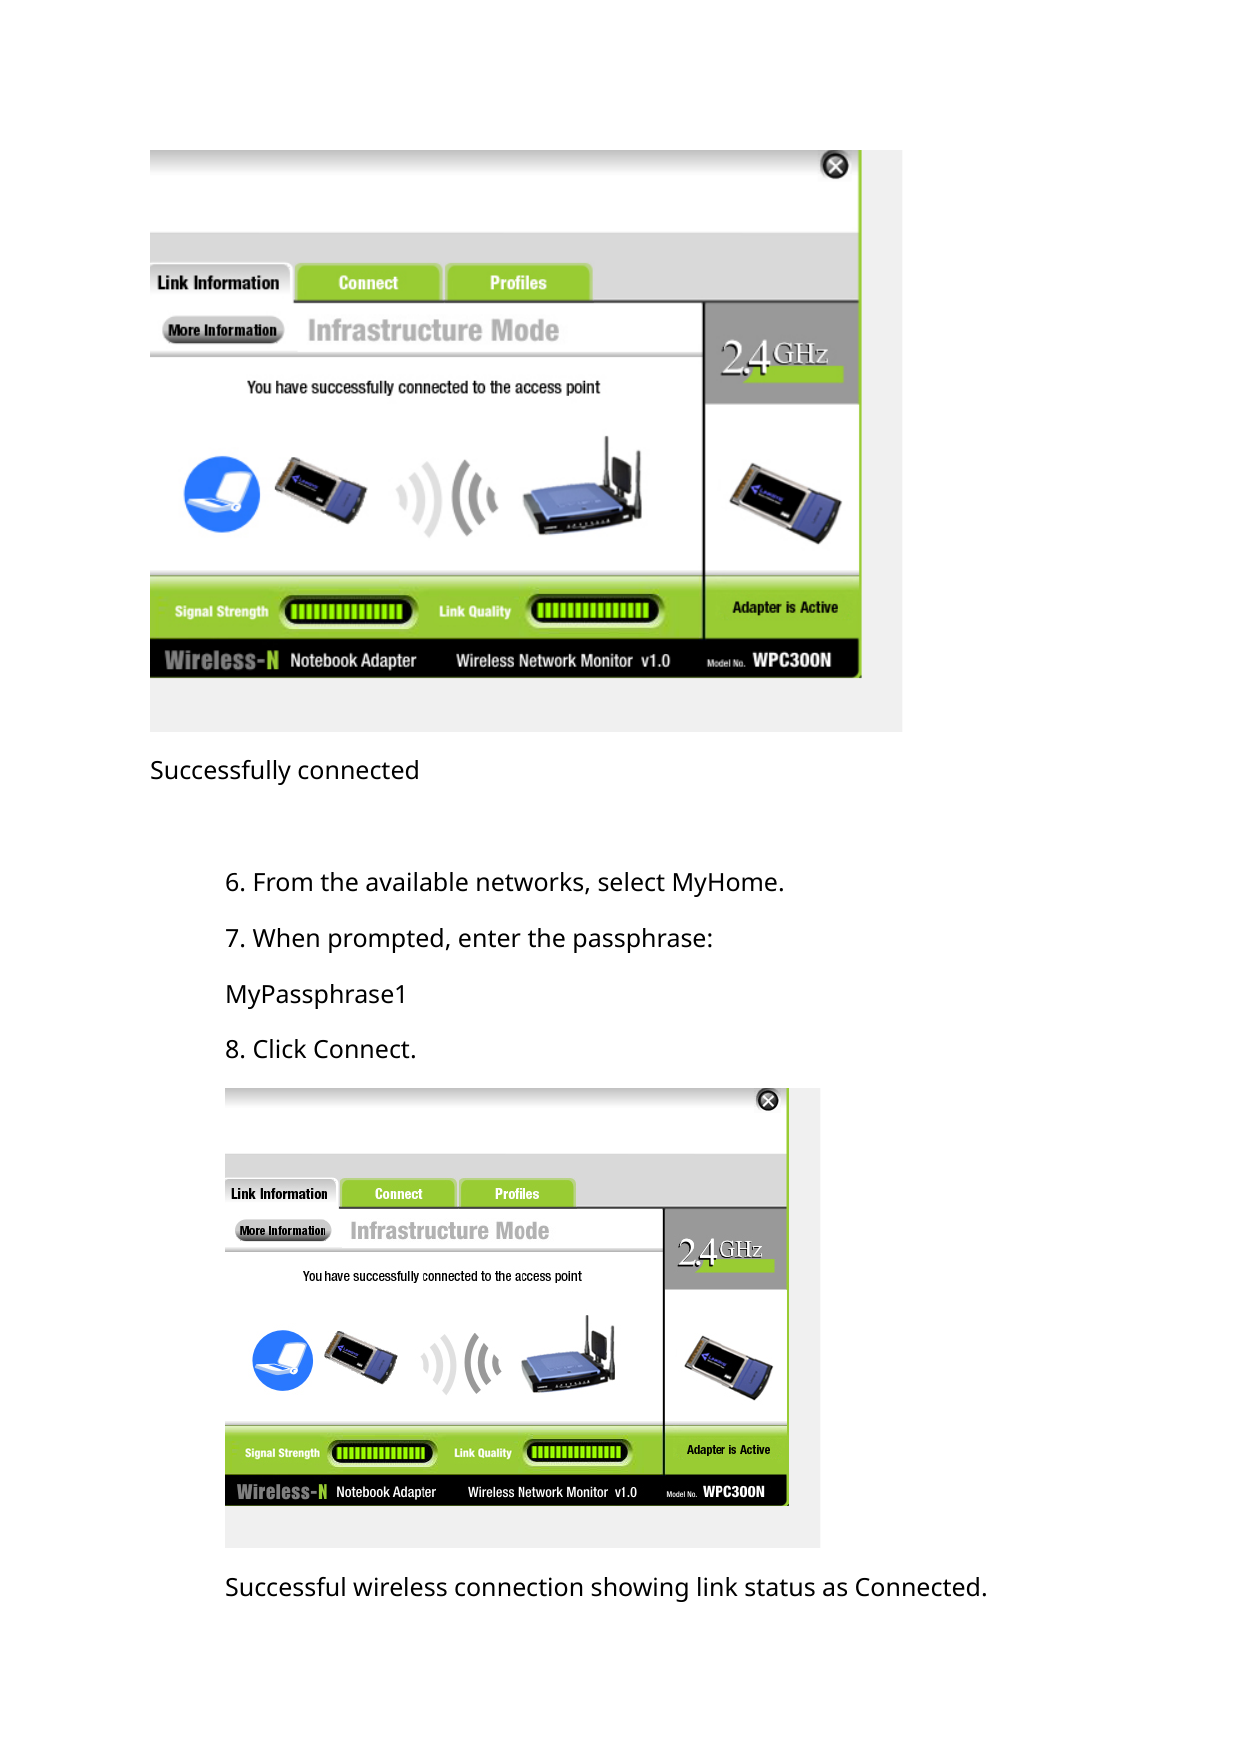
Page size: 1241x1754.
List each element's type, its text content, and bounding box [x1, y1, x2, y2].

text 7. When prompted, enter the passphrase: [225, 921, 1090, 954]
text Successful wireless connection showing link status as Connected. [225, 1570, 1090, 1604]
text 6. From the available networks, select MyHome. [225, 865, 1090, 899]
text MyPassphrase1 [225, 976, 1090, 1010]
picture [150, 150, 903, 732]
text Successfully connected [150, 753, 1090, 787]
picture [225, 1088, 821, 1548]
text 8. Click Connect. [225, 1032, 1090, 1066]
